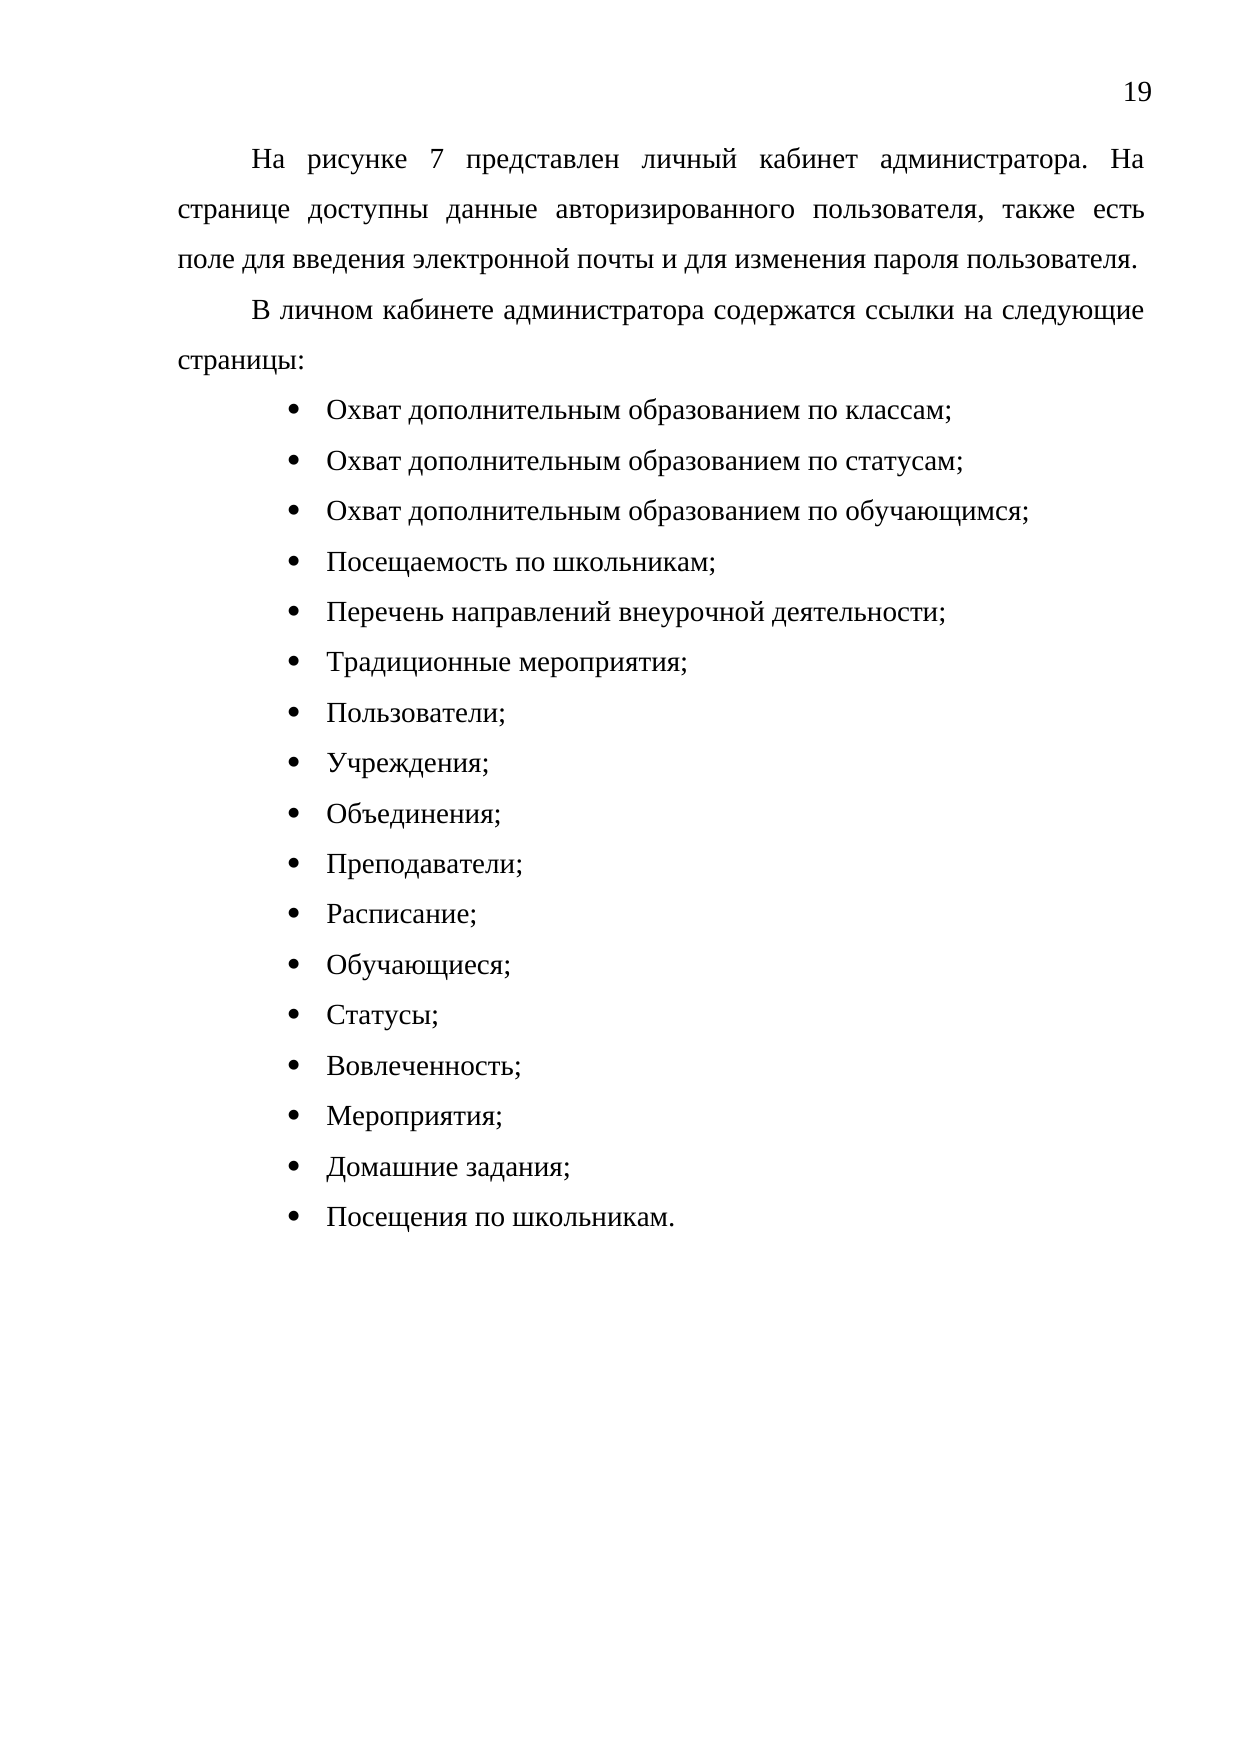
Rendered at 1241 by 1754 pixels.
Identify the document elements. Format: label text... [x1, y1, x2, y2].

list Объединения; [288, 796, 1145, 829]
list Охват дополнительным образованием по классам; [288, 392, 1145, 426]
list Статусы; [288, 997, 1145, 1031]
list Пользователи; [288, 695, 1145, 728]
list Вовлеченность; [288, 1048, 1145, 1081]
list Мероприятия; [288, 1098, 1145, 1132]
list Преподаватели; [288, 846, 1145, 880]
list Учреждения; [288, 745, 1145, 779]
text В личном кабинете администратора содержатся ссылки на следующие страницы: [177, 292, 1145, 376]
list Традиционные мероприятия; [288, 644, 1145, 678]
list Перечень направлений внеурочной деятельности; [288, 594, 1145, 628]
text На рисунке 7 представлен личный кабинет администратора. На странице доступны данные авторизированного пользователя, также есть поле для введения электронной почты и для изменения пароля пользователя. [177, 141, 1145, 275]
list Расписание; [288, 897, 1145, 930]
list Посещаемость по школьникам; [288, 544, 1145, 577]
list Охват дополнительным образованием по обучающимся; [288, 493, 1145, 527]
list Обучающиеся; [288, 947, 1145, 981]
list Домашние задания; [288, 1149, 1145, 1182]
list Охват дополнительным образованием по статусам; [288, 443, 1145, 476]
list Посещения по школьникам. [288, 1199, 1145, 1233]
